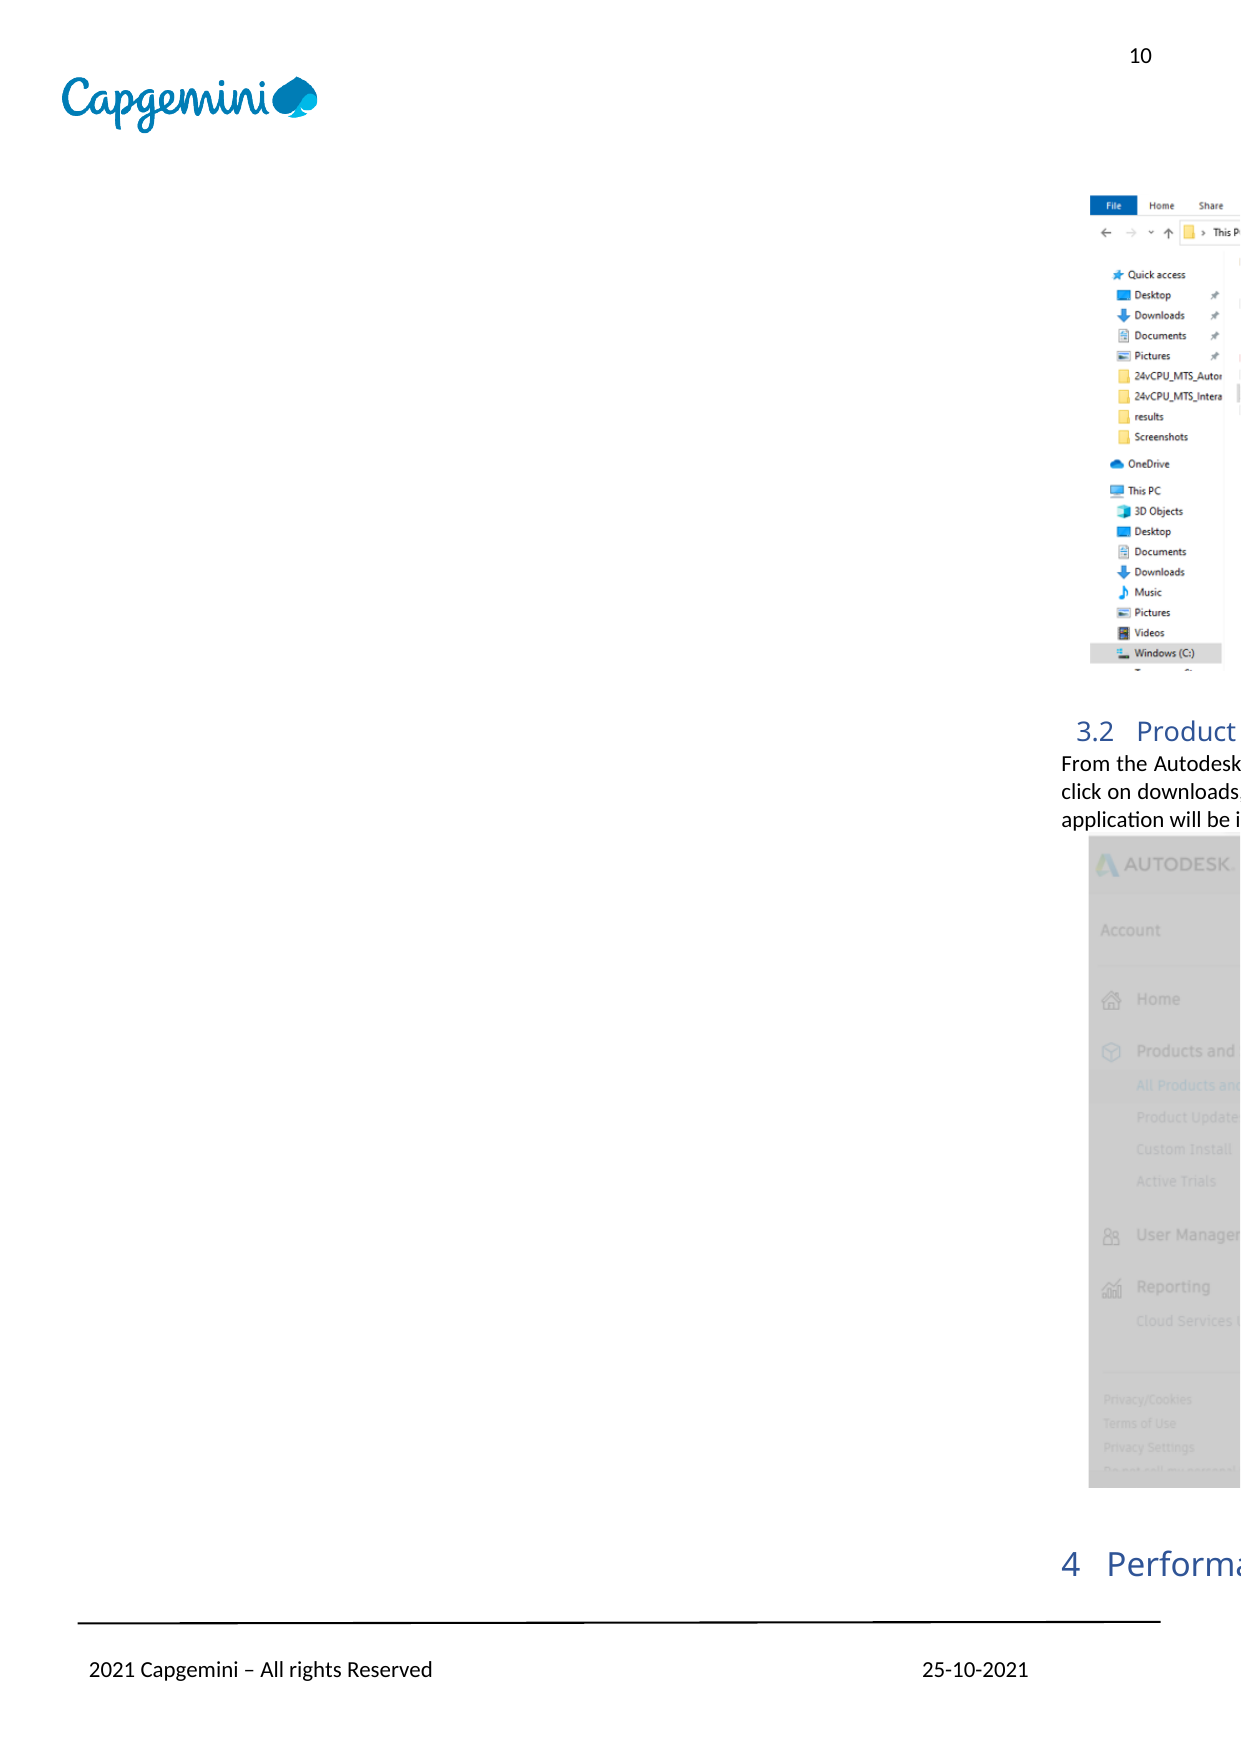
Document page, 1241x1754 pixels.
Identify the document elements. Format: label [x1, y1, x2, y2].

picture [143, 94, 149, 107]
picture [61, 73, 318, 136]
picture [164, 94, 169, 103]
picture [1088, 194, 1241, 671]
picture [1088, 832, 1241, 1488]
picture [143, 118, 149, 128]
picture [121, 95, 128, 109]
